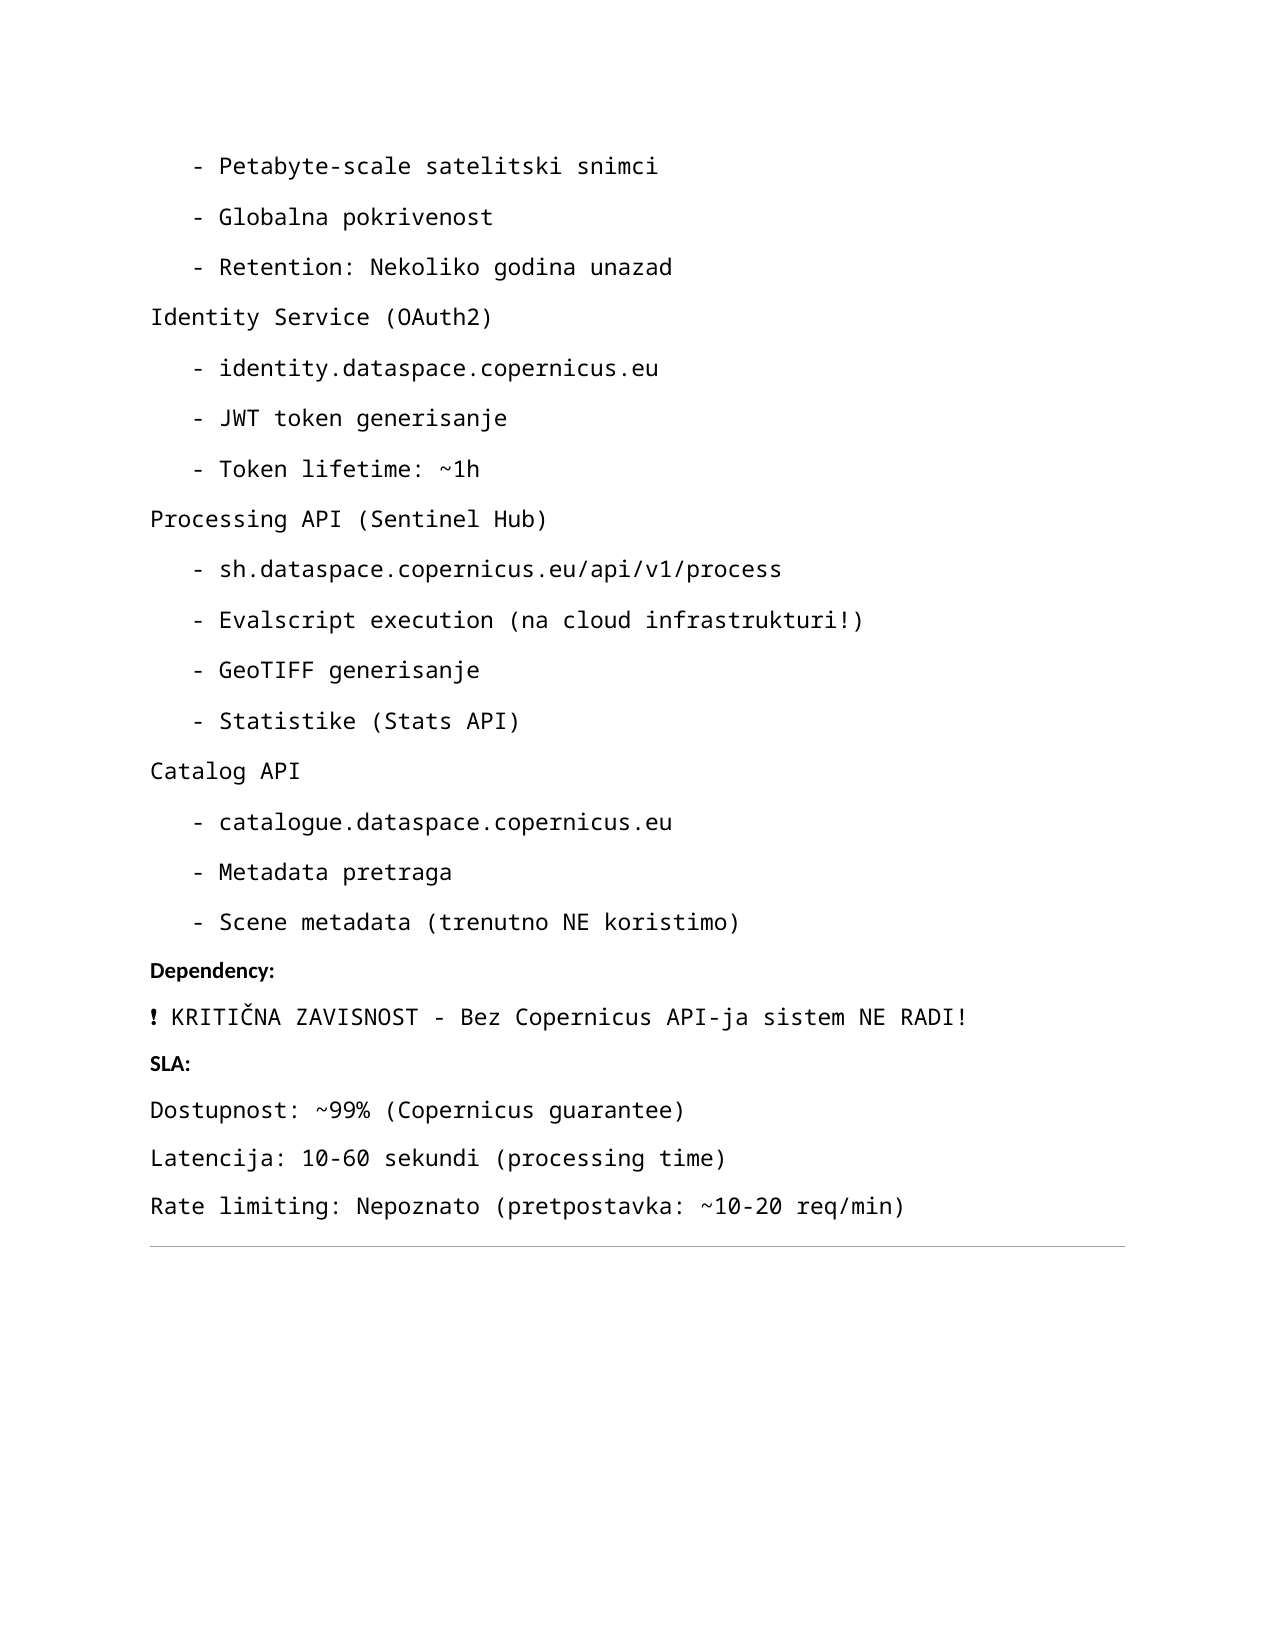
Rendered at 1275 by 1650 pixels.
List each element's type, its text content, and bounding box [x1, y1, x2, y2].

text - sh.dataspace.copernicus.eu/api/v1/process [150, 553, 1125, 584]
text - Statistike (Stats API) [150, 704, 1125, 736]
text - catalogue.dataspace.copernicus.eu [150, 805, 1125, 837]
text - identity.dataspace.copernicus.eu [150, 352, 1125, 383]
text ❗ KRITIČNA ZAVISNOST - Bez Copernicus API-ja sistem NE RADI! [150, 1001, 1125, 1033]
text - Evalscript execution (na cloud infrastrukturi!) [150, 604, 1125, 635]
text - Petabyte-scale satelitski snimci [150, 150, 1125, 181]
text - Scene metadata (trenutno NE koristimo) [150, 906, 1125, 937]
text - JWT token generisanje [150, 402, 1125, 433]
text - Metadata pretraga [150, 856, 1125, 887]
text SLA: [150, 1049, 1125, 1077]
text Dependency: [150, 957, 1125, 985]
text Rate limiting: Nepoznato (pretpostavka: ~10-20 req/min) [150, 1190, 1125, 1221]
text Identity Service (OAuth2) [150, 301, 1125, 332]
text Latencija: 10-60 sekundi (processing time) [150, 1142, 1125, 1173]
text - Globalna pokrivenost [150, 200, 1125, 232]
text - Retention: Nekoliko godina unazad [150, 251, 1125, 282]
text - GeoTIFF generisanje [150, 654, 1125, 685]
text Processing API (Sentinel Hub) [150, 503, 1125, 534]
text - Token lifetime: ~1h [150, 452, 1125, 484]
text Catalog API [150, 755, 1125, 786]
text Dostupnost: ~99% (Copernicus guarantee) [150, 1094, 1125, 1125]
